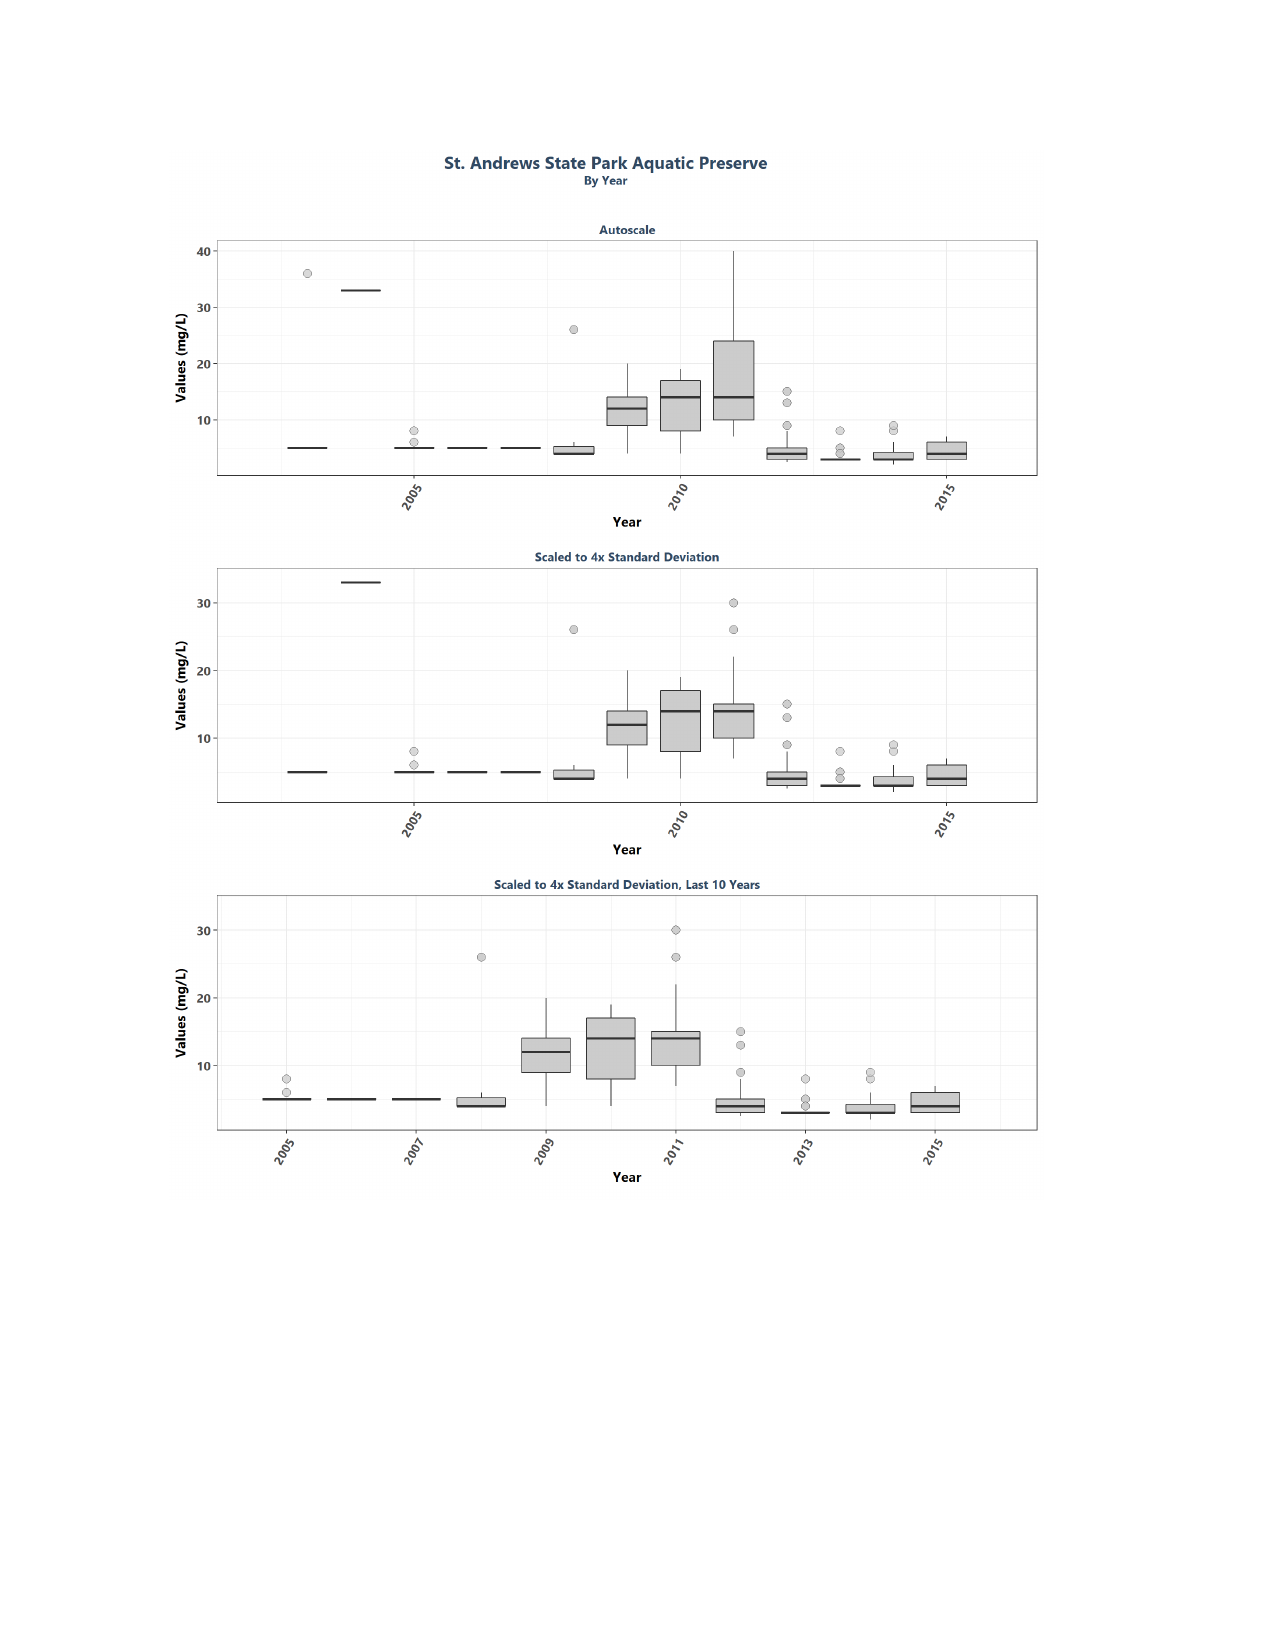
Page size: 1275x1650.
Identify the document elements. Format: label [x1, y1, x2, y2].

picture [168, 150, 1044, 1200]
